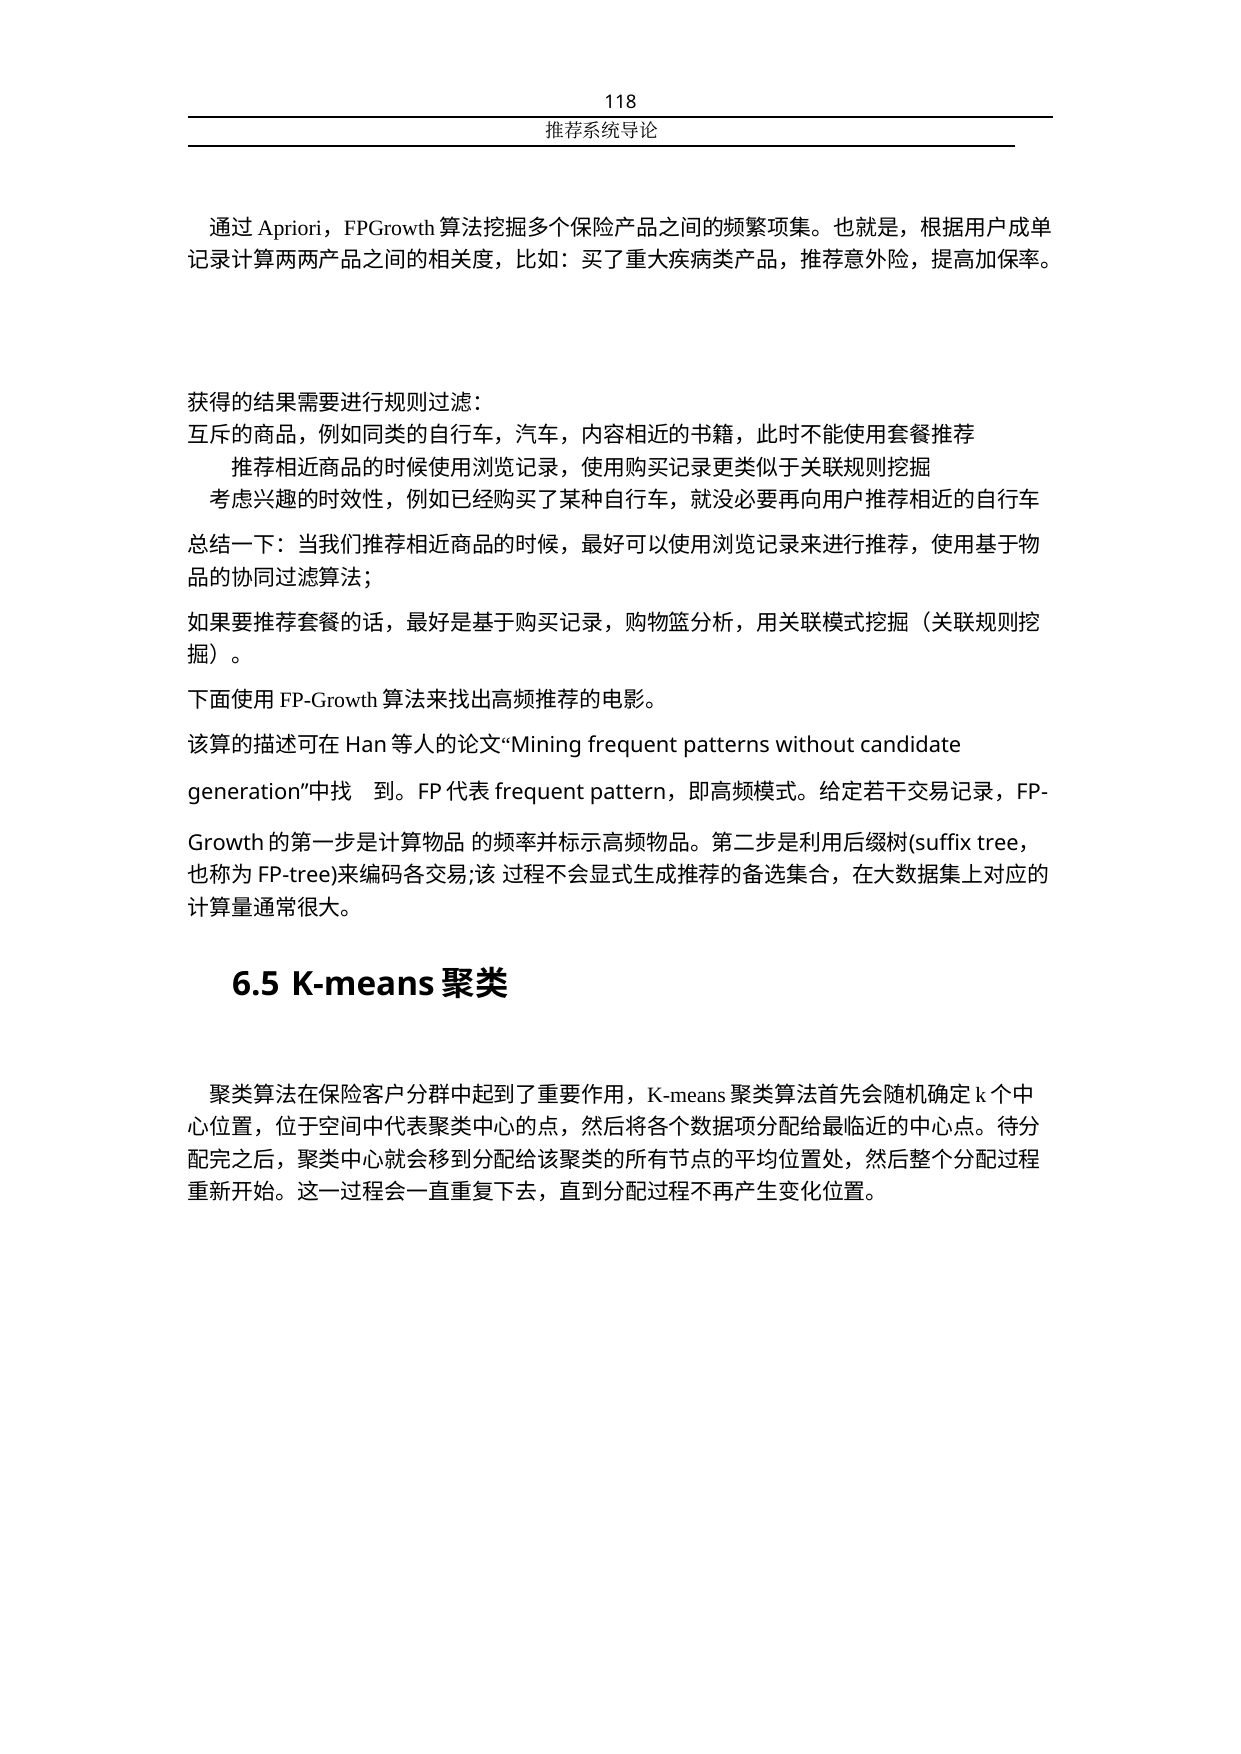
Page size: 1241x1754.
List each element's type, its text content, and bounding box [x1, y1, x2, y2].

text 互斥的商品，例如同类的自行车，汽车，内容相近的书籍，此时不能使用套餐推荐 [187, 417, 1053, 449]
text 如果要推荐套餐的话，最好是基于购买记录，购物篮分析，用关联模式挖掘（关联规则挖掘）。 [187, 604, 1053, 669]
text 获得的结果需要进行规则过滤： [187, 384, 1053, 417]
text 考虑兴趣的时效性，例如已经购买了某种自行车，就没必要再向用户推荐相近的自行车 [187, 482, 1053, 514]
text 总结一下：当我们推荐相近商品的时候，最好可以使用浏览记录来进行推荐，使用基于物品的协同过滤算法； [187, 527, 1053, 592]
text 推荐相近商品的时候使用浏览记录，使用购买记录更类似于关联规则挖掘 [187, 449, 1053, 482]
text 聚类算法在保险客户分群中起到了重要作用，K-means聚类算法首先会随机确定k个中心位置，位于空间中代表聚类中心的点，然后将各个数据项分配给最临近的中心点。待分配完之后，聚类中心就会移到分配给该聚类的所有节点的平均位置处，然后整个分配过程重新开始。这一过程会一直重复下去，直到分配过程不再产生变化位置。 [187, 1076, 1053, 1206]
text 该算的描述可在Han等人的论文“Mining frequent patterns without candidate generation”中找2到。FP代表frequent pattern，即高频模式。给定若干交易记录，FP-Growth的第一步是计算物品 的频率并标示高频物品。第二步是利用后缀树(suffix tree，也称为FP-tree)来编码各交易;该 过程不会显式生成推荐的备选集合，在大数据集上对应的计算量通常很大。 [187, 727, 1053, 922]
text 下面使用FP-Growth算法来找出高频推荐的电影。 [187, 682, 1053, 714]
subtitle K-means聚类 [232, 949, 1053, 1014]
text 通过Apriori，FPGrowth算法挖掘多个保险产品之间的频繁项集。也就是，根据用户成单记录计算两两产品之间的相关度，比如：买了重大疾病类产品，推荐意外险，提高加保率。 [187, 209, 1053, 274]
